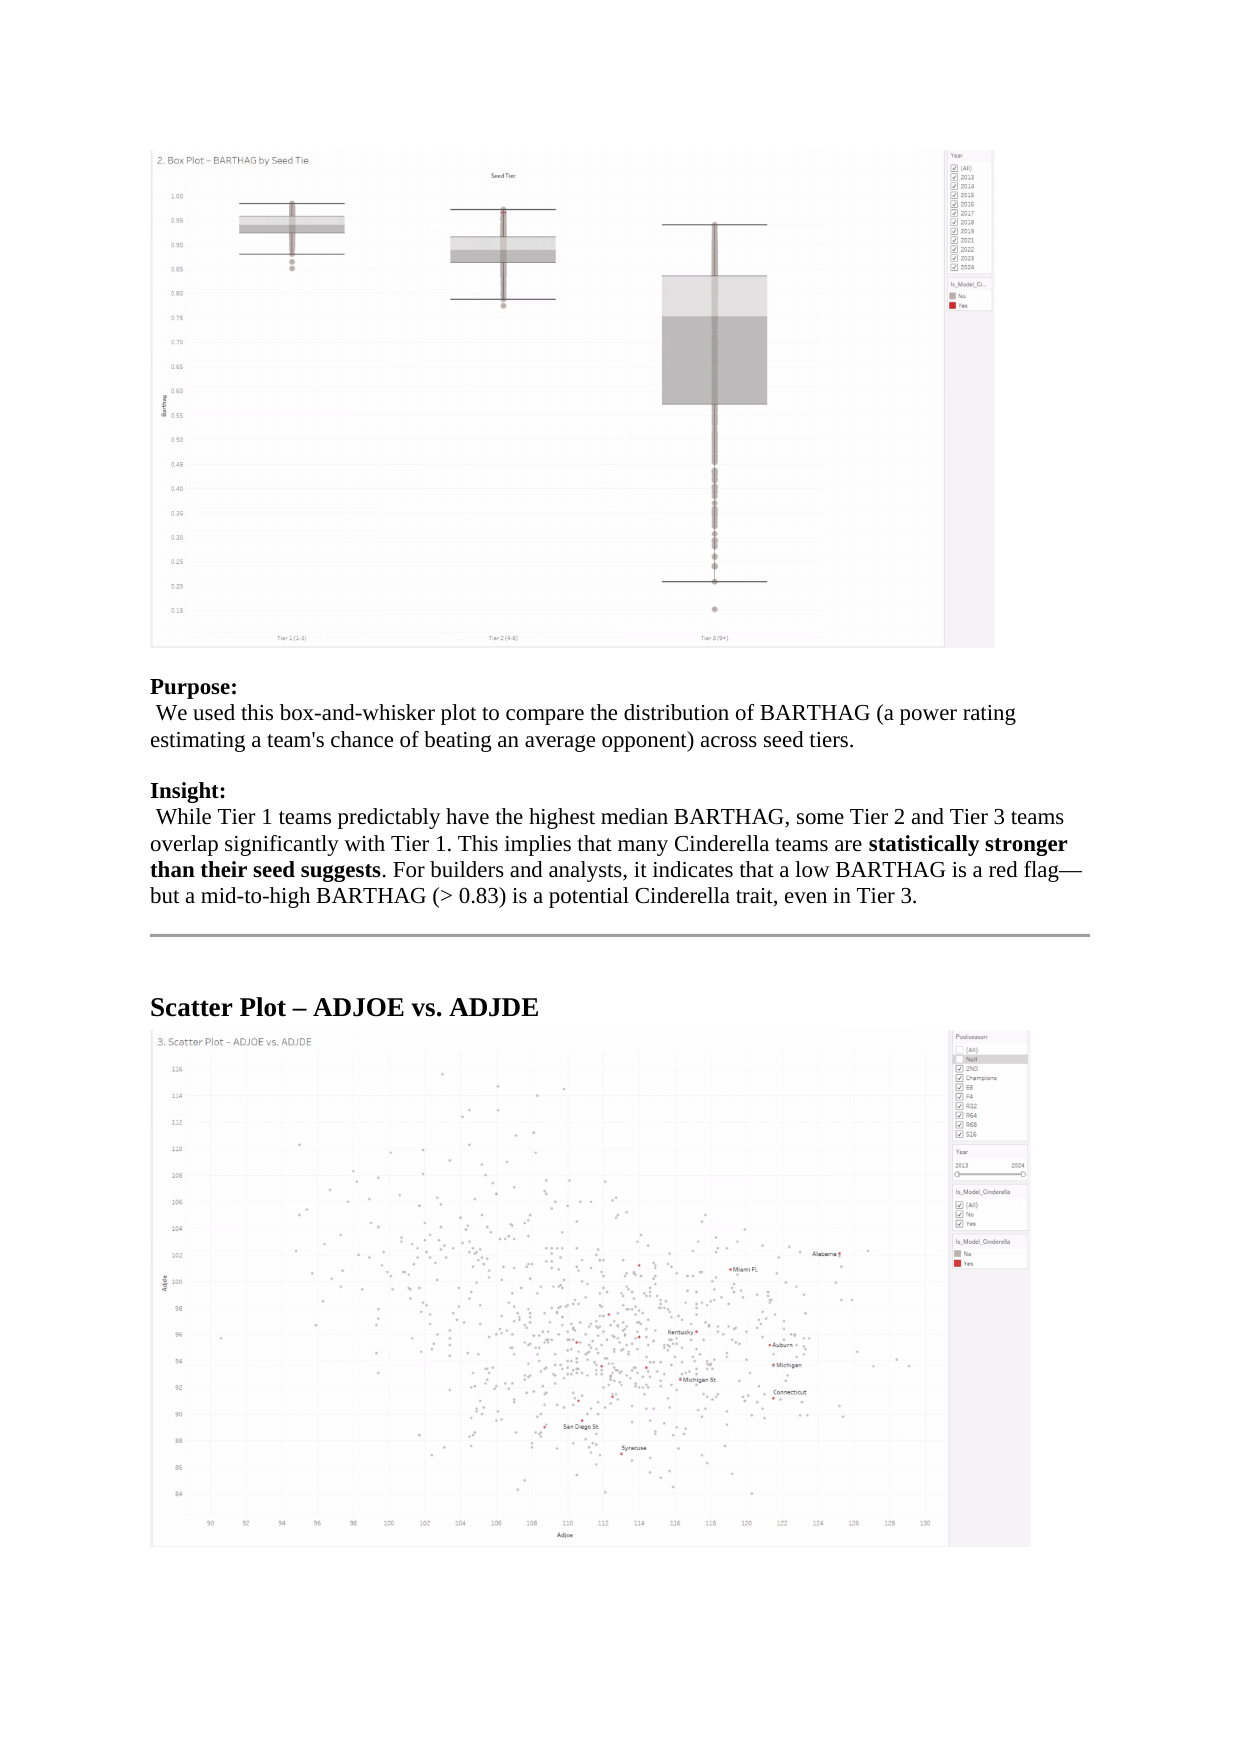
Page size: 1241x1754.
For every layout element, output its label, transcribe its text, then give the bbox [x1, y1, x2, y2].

subtitle Scatter Plot – ADJOE vs. ADJDE [150, 991, 1090, 1022]
picture [150, 1030, 1031, 1547]
text Insight: While Tier 1 teams predictably have the highest median BARTHAG, some Tier 2 and Tier 3 teams overlap significantly with Tier 1. This implies that many Cinderella teams are statistically stronger than their seed suggests. For builders and analysts, it indicates that a low BARTHAG is a red flag—but a mid-to-high BARTHAG (> 0.83) is a potential Cinderella trait, even in Tier 3. [150, 777, 1090, 909]
text Purpose: We used this box-and-whisker plot to compare the distribution of BARTHAG (a power rating estimating a team's chance of beating an average opponent) across seed tiers. [150, 673, 1090, 752]
picture [150, 150, 995, 648]
